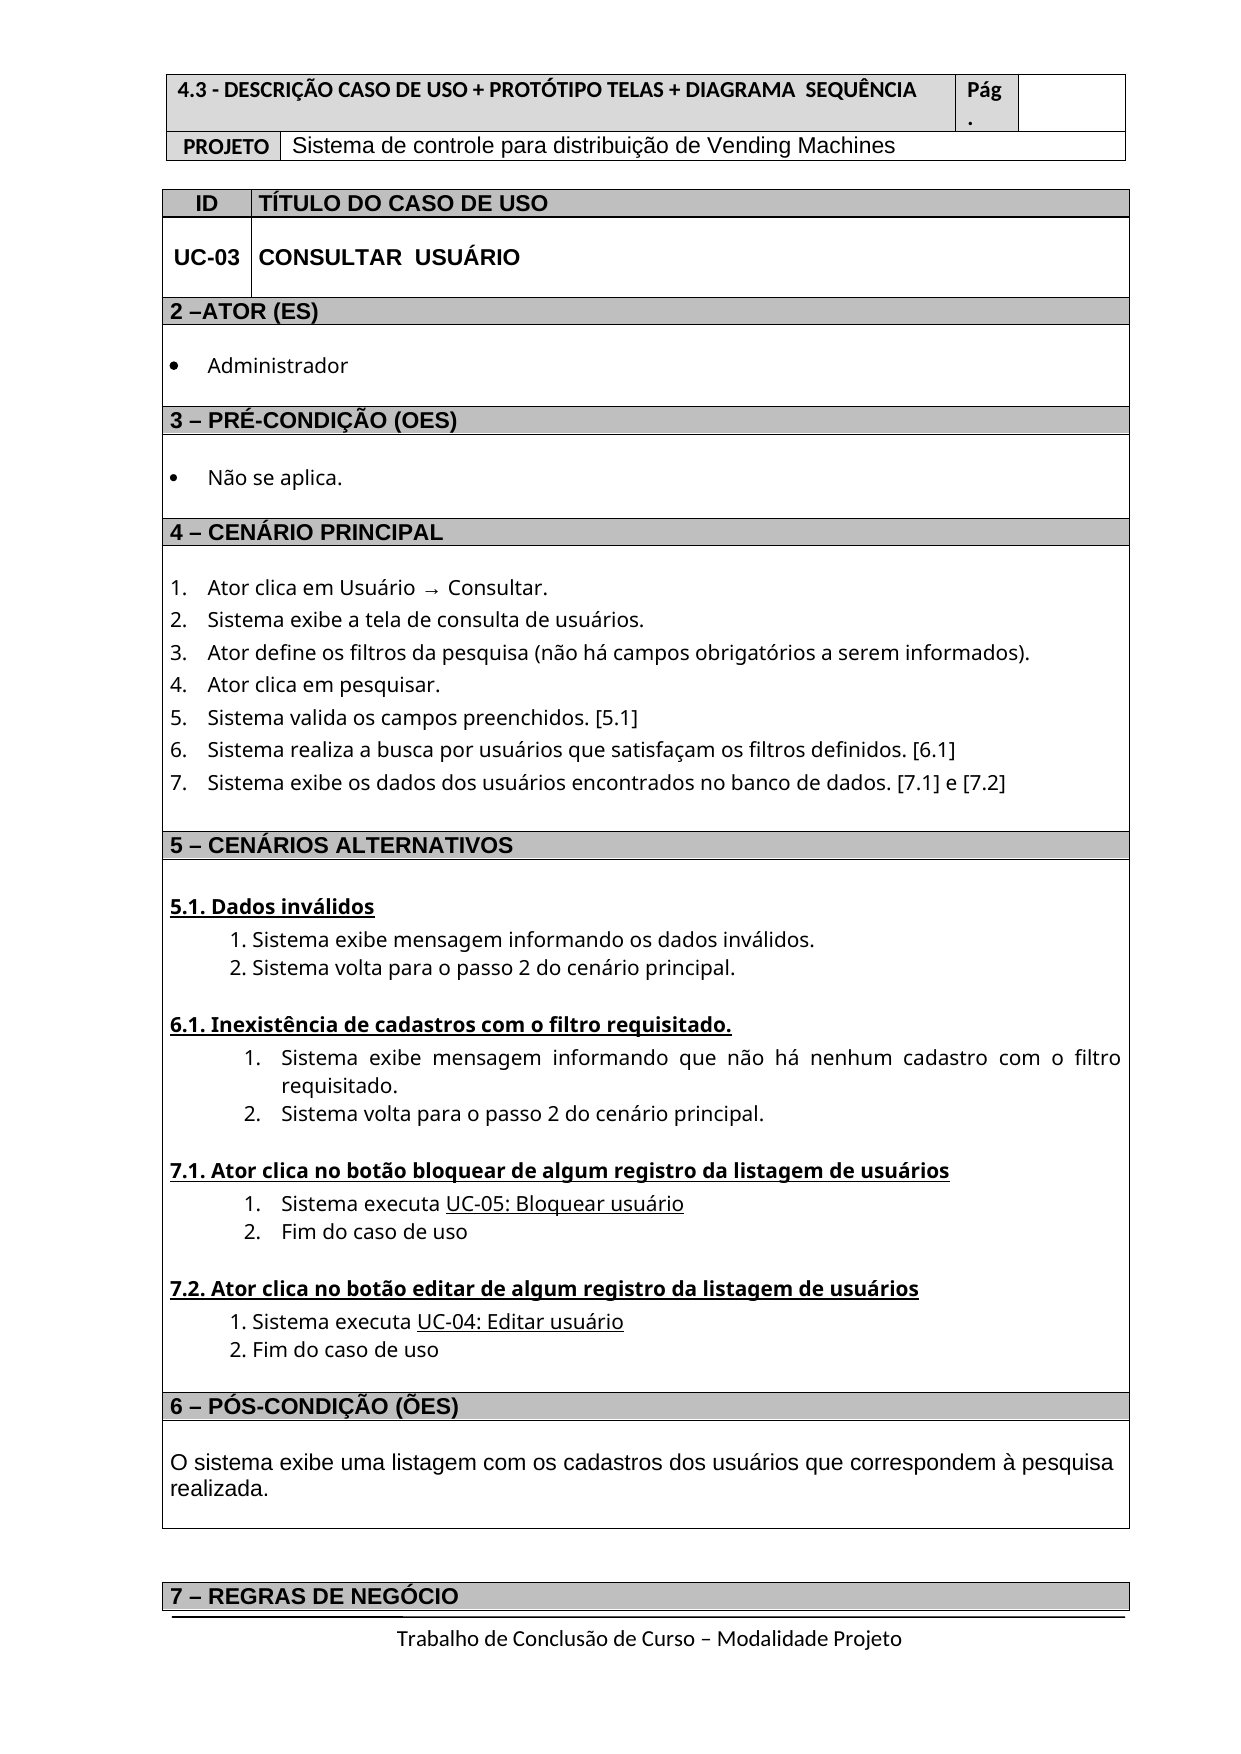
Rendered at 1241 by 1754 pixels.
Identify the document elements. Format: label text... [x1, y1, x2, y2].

table_cell UC-03 [163, 218, 251, 297]
table_cell 4 – CENÁRIO PRINCIPAL [163, 519, 1129, 545]
table_cell Não se aplica. [163, 435, 1129, 518]
table_cell Administrador [163, 325, 1129, 406]
table_cell O sistema exibe uma listagem com os cadastros dos usuários que correspondem à pesquisa realizada. [163, 1421, 1129, 1528]
table_header TÍTULO DO CASO DE USO [252, 190, 1129, 216]
table_cell 3 – PRÉ-CONDIÇÃO (OES) [163, 407, 1129, 433]
table_cell Ator clica em Usuário → Consultar. Sistema exibe a tela de consulta de usuários. Ator define os filtros da pesquisa (não há campos obrigatórios a serem informados). Ator clica em pesquisar. Sistema valida os campos preenchidos. [5.1] Sistema realiza a busca por usuários que satisfaçam os filtros definidos. [6.1] Sistema exibe os dados dos usuários encontrados no banco de dados. [7.1] e [7.2] [163, 546, 1129, 831]
table_header ID [163, 190, 251, 216]
table_cell 5.1. Dados inválidos 1. Sistema exibe mensagem informando os dados inválidos. 2. Sistema volta para o passo 2 do cenário principal. 6.1. Inexistência de cadastros com o filtro requisitado. Sistema exibe mensagem informando que não há nenhum cadastro com o filtro requisitado. Sistema volta para o passo 2 do cenário principal. 7.1. Ator clica no botão bloquear de algum registro da listagem de usuários Sistema executa UC-05: Bloquear usuário Fim do caso de uso 7.2. Ator clica no botão editar de algum registro da listagem de usuários 1. Sistema executa UC-04: Editar usuário 2. Fim do caso de uso [163, 860, 1129, 1392]
table_cell 6 – PÓS-CONDIÇÃO (ÕES) [163, 1393, 1129, 1419]
table_header 7 – REGRAS DE NEGÓCIO [163, 1583, 1129, 1609]
table_cell CONSULTAR USUÁRIO [252, 218, 1129, 297]
table_cell 2 –ATOR (ES) [163, 298, 1129, 324]
table_cell 5 – CENÁRIOS ALTERNATIVOS [163, 832, 1129, 858]
